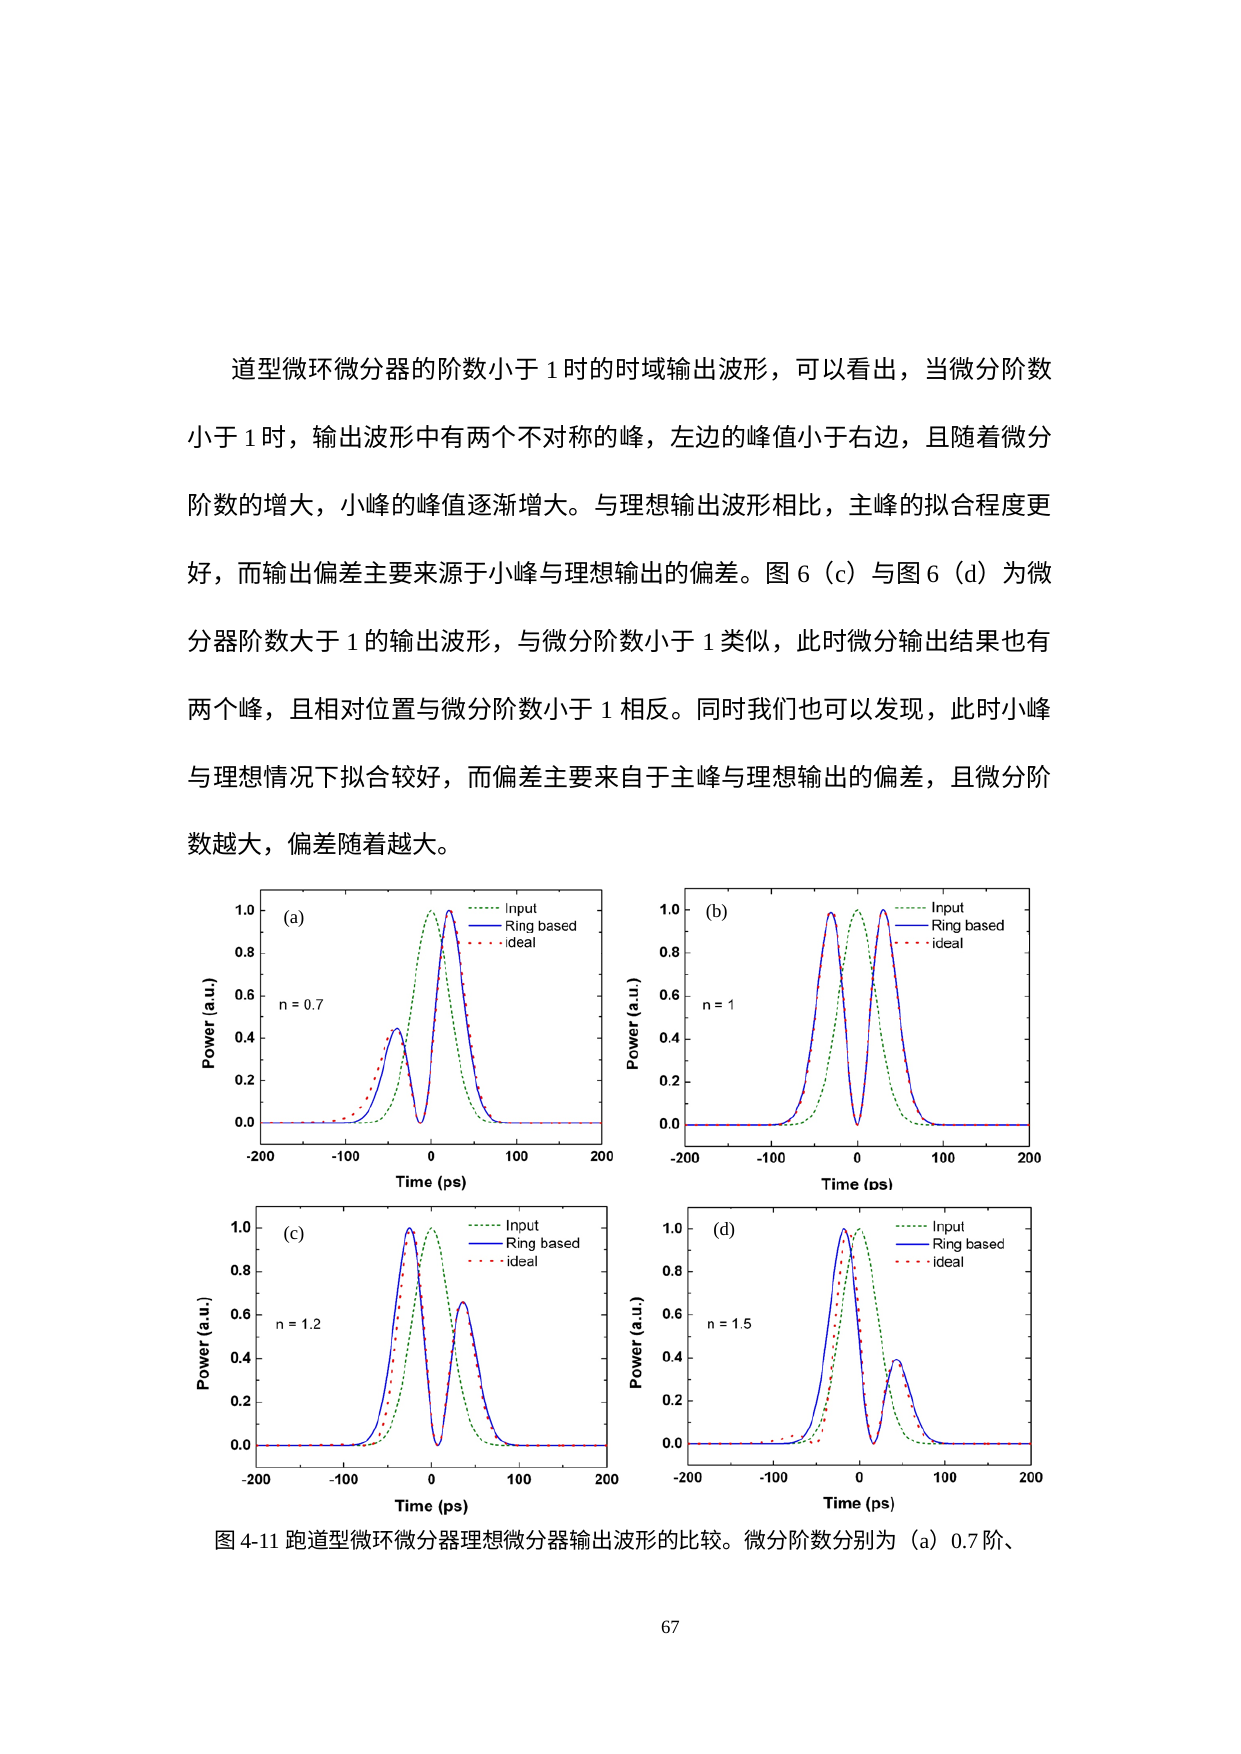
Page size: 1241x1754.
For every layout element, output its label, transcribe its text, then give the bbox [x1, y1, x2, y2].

text 道型微环微分器的阶数小于1时的时域输出波形，可以看出，当微分阶数小于1时，输出波形中有两个不对称的峰，左边的峰值小于右边，且随着微分阶数的增大，小峰的峰值逐渐增大。与理想输出波形相比，主峰的拟合程度更好，而输出偏差主要来源于小峰与理想输出的偏差。图6（c）与图6（d）为微分器阶数大于1的输出波形，与微分阶数小于1类似，此时微分输出结果也有两个峰，且相对位置与微分阶数小于1 相反。同时我们也可以发现，此时小峰与理想情况下拟合较好，而偏差主要来自于主峰与理想输出的偏差，且微分阶数越大，偏差随着越大。 [187, 334, 1053, 877]
picture [187, 876, 1054, 1519]
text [187, 1522, 1053, 1556]
